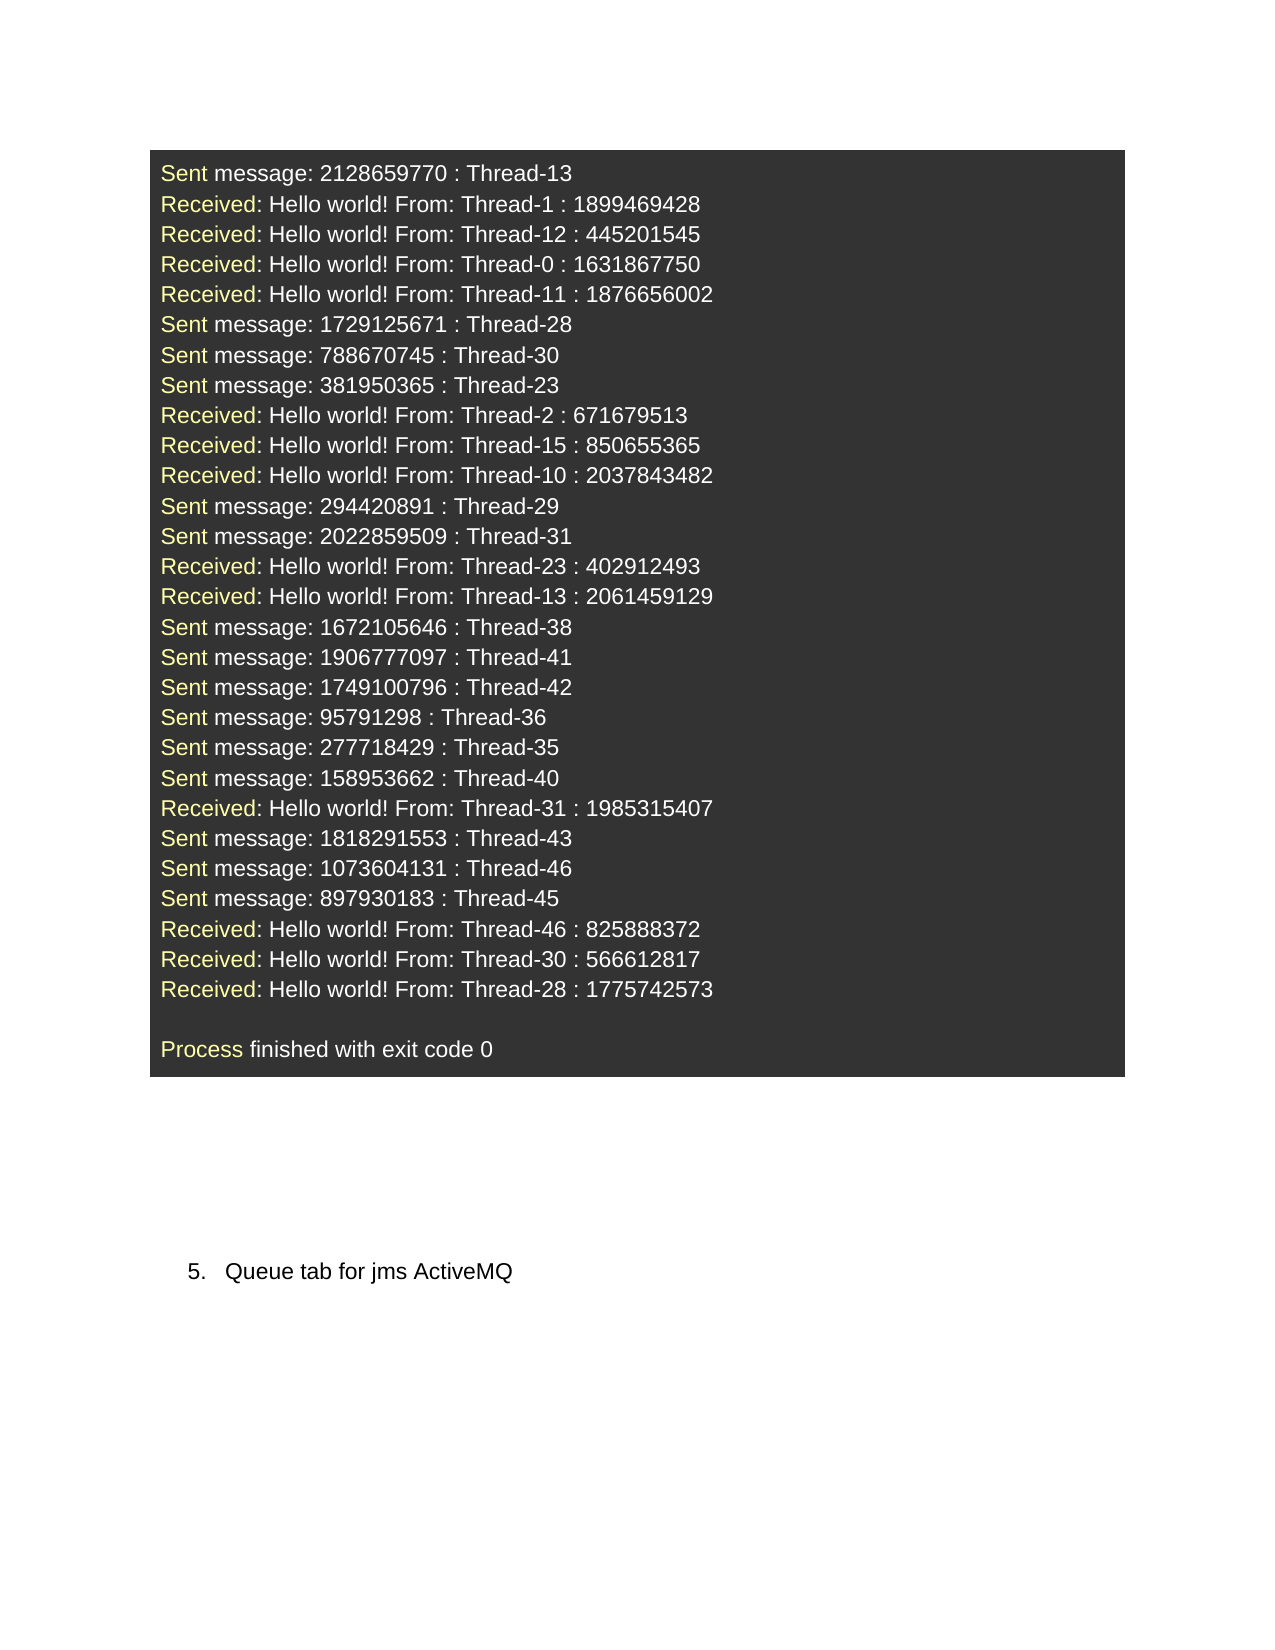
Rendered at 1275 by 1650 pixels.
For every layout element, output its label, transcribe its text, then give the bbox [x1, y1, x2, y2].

list Queue tab for jms ActiveMQ [187, 1258, 1125, 1285]
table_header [150, 150, 1125, 1077]
